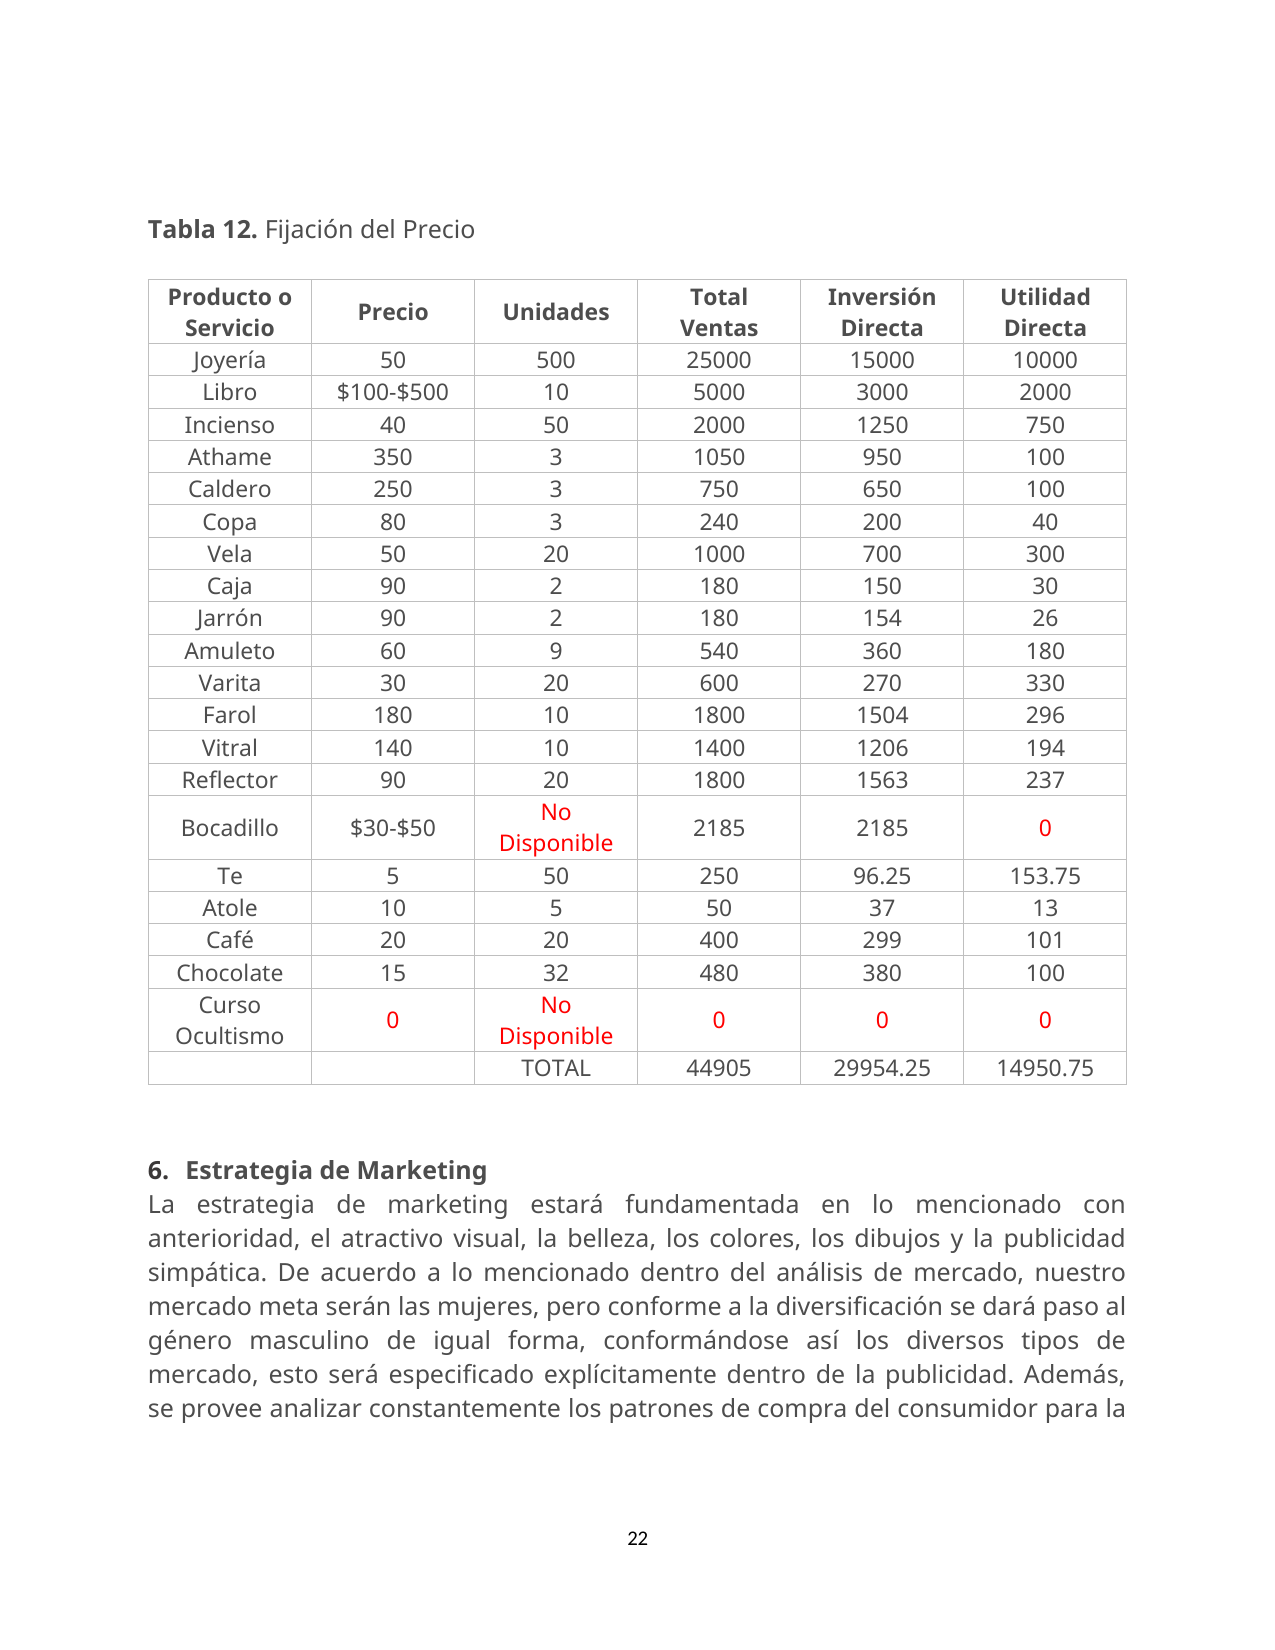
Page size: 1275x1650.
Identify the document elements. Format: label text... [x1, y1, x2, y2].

table_cell Libro [149, 376, 311, 407]
table_cell 500 [475, 344, 637, 375]
table_cell 2 [475, 602, 637, 633]
table_cell Curso Ocultismo [149, 989, 311, 1051]
table_cell [312, 1052, 474, 1083]
table_cell 90 [312, 570, 474, 601]
table_cell 50 [475, 409, 637, 440]
table_cell 750 [964, 409, 1126, 440]
table_cell Amuleto [149, 635, 311, 666]
table_cell 540 [638, 635, 800, 666]
table_cell 250 [312, 473, 474, 504]
table_cell 0 [312, 989, 474, 1051]
table_cell 200 [801, 505, 963, 537]
table_cell 100 [964, 441, 1126, 472]
table_cell 10000 [964, 344, 1126, 375]
table_cell 600 [638, 667, 800, 698]
table_cell 3 [475, 505, 637, 537]
table_cell 13 [964, 892, 1126, 923]
table_cell 14950.75 [964, 1052, 1126, 1083]
table_cell 80 [312, 505, 474, 537]
table_cell 1800 [638, 764, 800, 795]
table_cell 3000 [801, 376, 963, 407]
table_cell 2000 [638, 409, 800, 440]
table_cell 1504 [801, 699, 963, 730]
table_cell 40 [964, 505, 1126, 537]
table_header Precio [312, 280, 474, 343]
table_cell 20 [475, 924, 637, 955]
table_cell 480 [638, 956, 800, 988]
table_cell 20 [475, 667, 637, 698]
list Estrategia de Marketing [148, 1153, 1127, 1187]
table_cell 1206 [801, 731, 963, 763]
table_cell Café [149, 924, 311, 955]
table_cell 5 [312, 860, 474, 891]
table_header Producto o Servicio [149, 280, 311, 343]
table_cell 0 [964, 796, 1126, 858]
table_cell 5000 [638, 376, 800, 407]
table_cell 32 [475, 956, 637, 988]
table_cell 360 [801, 635, 963, 666]
table_header Inversión Directa [801, 280, 963, 343]
table_cell $100-$500 [312, 376, 474, 407]
table_cell 1250 [801, 409, 963, 440]
table_cell 1563 [801, 764, 963, 795]
table_cell 100 [964, 956, 1126, 988]
table_cell 750 [638, 473, 800, 504]
table_cell 20 [312, 924, 474, 955]
table_cell 2185 [638, 796, 800, 858]
table_cell 180 [312, 699, 474, 730]
table_cell 296 [964, 699, 1126, 730]
table_cell 0 [801, 989, 963, 1051]
table_cell Atole [149, 892, 311, 923]
table_cell No Disponible [475, 796, 637, 858]
table_cell Vitral [149, 731, 311, 763]
table_cell 50 [312, 344, 474, 375]
table_cell 44905 [638, 1052, 800, 1083]
table_cell 60 [312, 635, 474, 666]
table_cell $30-$50 [312, 796, 474, 858]
table_cell 26 [964, 602, 1126, 633]
table_cell 5 [475, 892, 637, 923]
table_cell 194 [964, 731, 1126, 763]
table_cell Reflector [149, 764, 311, 795]
table_cell 30 [312, 667, 474, 698]
table_cell 180 [638, 602, 800, 633]
text Tabla 12. Fijación del Precio [148, 211, 1127, 245]
table_cell 380 [801, 956, 963, 988]
table_cell 1000 [638, 538, 800, 569]
table_header Total Ventas [638, 280, 800, 343]
table_cell 700 [801, 538, 963, 569]
table_cell Bocadillo [149, 796, 311, 858]
table_cell 90 [312, 764, 474, 795]
table_cell Caja [149, 570, 311, 601]
table_cell 29954.25 [801, 1052, 963, 1083]
table_cell Caldero [149, 473, 311, 504]
table_cell 950 [801, 441, 963, 472]
table_cell 100 [964, 473, 1126, 504]
table_cell Farol [149, 699, 311, 730]
table_cell Joyería [149, 344, 311, 375]
table_cell 9 [475, 635, 637, 666]
table_cell 1050 [638, 441, 800, 472]
table_cell 180 [964, 635, 1126, 666]
table_cell TOTAL [475, 1052, 637, 1083]
table_cell Chocolate [149, 956, 311, 988]
table_cell Vela [149, 538, 311, 569]
table_cell 270 [801, 667, 963, 698]
table_cell 3 [475, 441, 637, 472]
table_cell 299 [801, 924, 963, 955]
table_cell 150 [801, 570, 963, 601]
table_cell 154 [801, 602, 963, 633]
table_cell Te [149, 860, 311, 891]
table_cell [149, 1052, 311, 1083]
table_cell 37 [801, 892, 963, 923]
table_cell 10 [312, 892, 474, 923]
table_cell No Disponible [475, 989, 637, 1051]
table_cell Athame [149, 441, 311, 472]
table_cell 15 [312, 956, 474, 988]
table_cell 240 [638, 505, 800, 537]
table_cell 40 [312, 409, 474, 440]
table_cell 101 [964, 924, 1126, 955]
table_cell 50 [312, 538, 474, 569]
table_cell 30 [964, 570, 1126, 601]
table_cell 350 [312, 441, 474, 472]
table_cell 330 [964, 667, 1126, 698]
table_cell 400 [638, 924, 800, 955]
table_cell 2 [475, 570, 637, 601]
table_cell 2185 [801, 796, 963, 858]
table_cell 0 [964, 989, 1126, 1051]
table_header Utilidad Directa [964, 280, 1126, 343]
table_cell 250 [638, 860, 800, 891]
table_cell 10 [475, 376, 637, 407]
table_cell 650 [801, 473, 963, 504]
table_cell 10 [475, 699, 637, 730]
table_cell 0 [638, 989, 800, 1051]
table_cell Incienso [149, 409, 311, 440]
table_cell Copa [149, 505, 311, 537]
table_cell 3 [475, 473, 637, 504]
table_cell Varita [149, 667, 311, 698]
table_cell 50 [638, 892, 800, 923]
table_cell 20 [475, 764, 637, 795]
table_cell 25000 [638, 344, 800, 375]
table_header Unidades [475, 280, 637, 343]
table_cell 1400 [638, 731, 800, 763]
table_cell 90 [312, 602, 474, 633]
table_cell 153.75 [964, 860, 1126, 891]
table_cell 140 [312, 731, 474, 763]
table_cell 15000 [801, 344, 963, 375]
table_cell 2000 [964, 376, 1126, 407]
table_cell Jarrón [149, 602, 311, 633]
table_cell 237 [964, 764, 1126, 795]
table_cell 50 [475, 860, 637, 891]
table_cell 180 [638, 570, 800, 601]
table_cell 300 [964, 538, 1126, 569]
table_cell 10 [475, 731, 637, 763]
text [148, 1187, 1127, 1425]
table_cell 1800 [638, 699, 800, 730]
table_cell 96.25 [801, 860, 963, 891]
table_cell 20 [475, 538, 637, 569]
